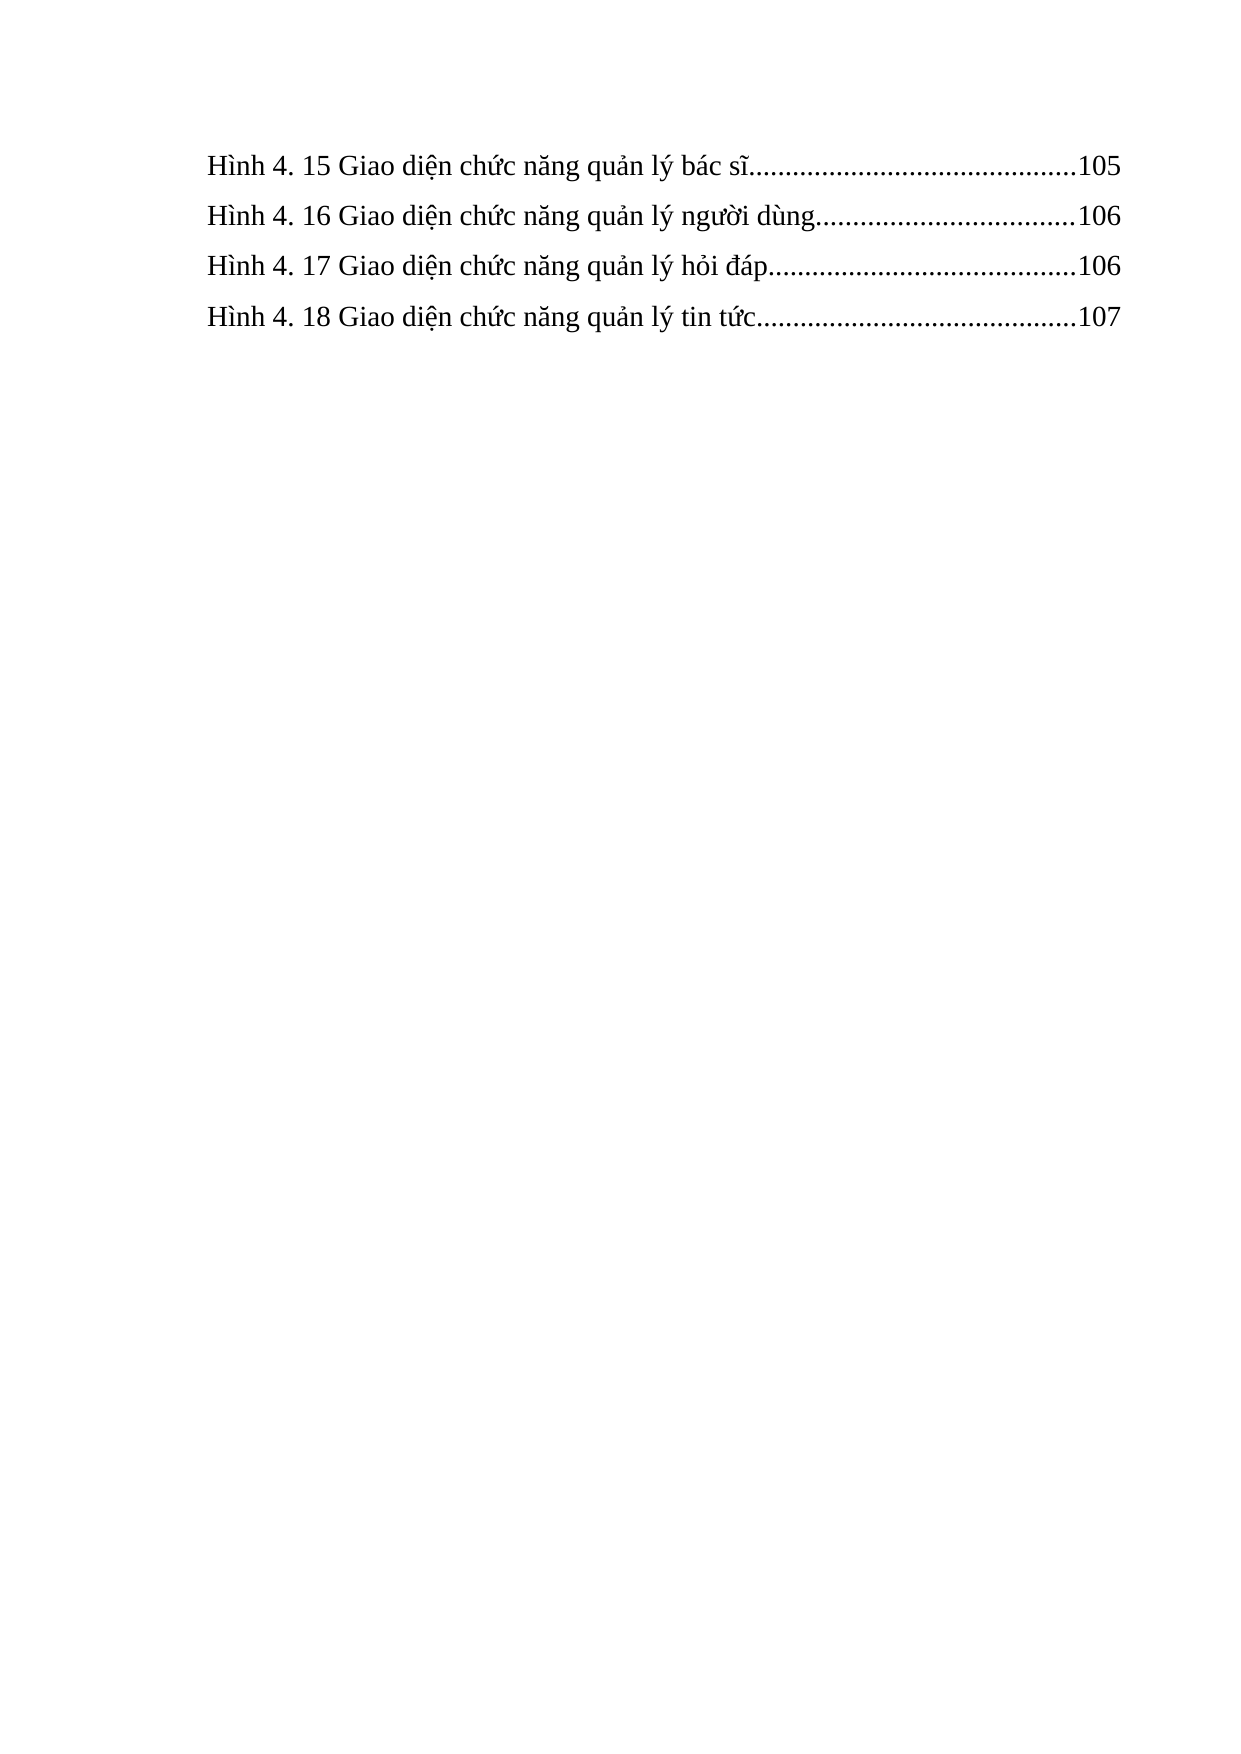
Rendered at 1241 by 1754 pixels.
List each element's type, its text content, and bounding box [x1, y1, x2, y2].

text Hình 4. 16 Giao diện chức năng quản lý người dùng 106 [207, 198, 1122, 232]
text Hình 4. 15 Giao diện chức năng quản lý bác sĩ 105 [207, 148, 1122, 181]
text Hình 4. 17 Giao diện chức năng quản lý hỏi đáp 106 [207, 248, 1122, 282]
text Hình 4. 18 Giao diện chức năng quản lý tin tức 107 [207, 299, 1122, 332]
